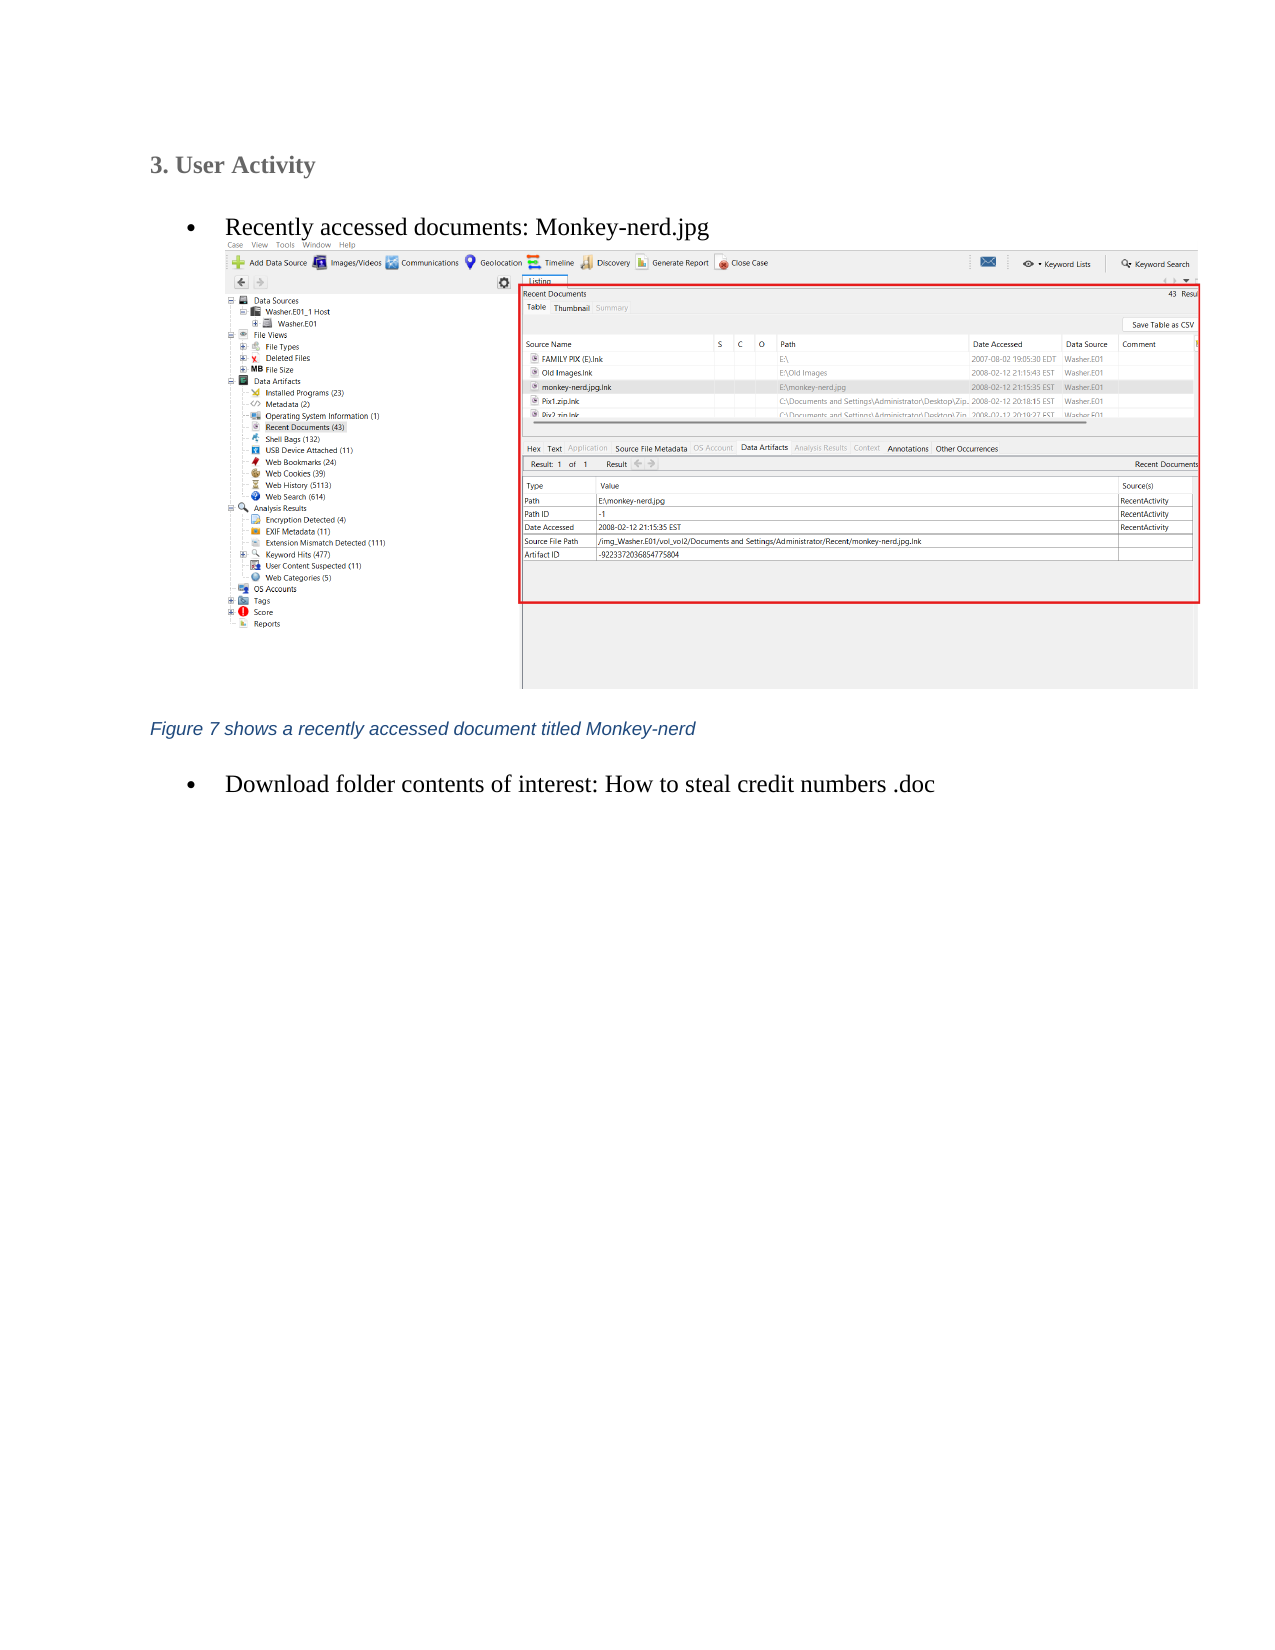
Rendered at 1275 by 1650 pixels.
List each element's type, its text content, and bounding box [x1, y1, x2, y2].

text Figure 7 shows a recently accessed document titled Monkey-nerd [150, 718, 1125, 739]
picture [225, 241, 1200, 689]
subtitle 3. User Activity [150, 150, 1125, 179]
list Download folder contents of interest: How to steal credit numbers .doc [187, 769, 1125, 797]
